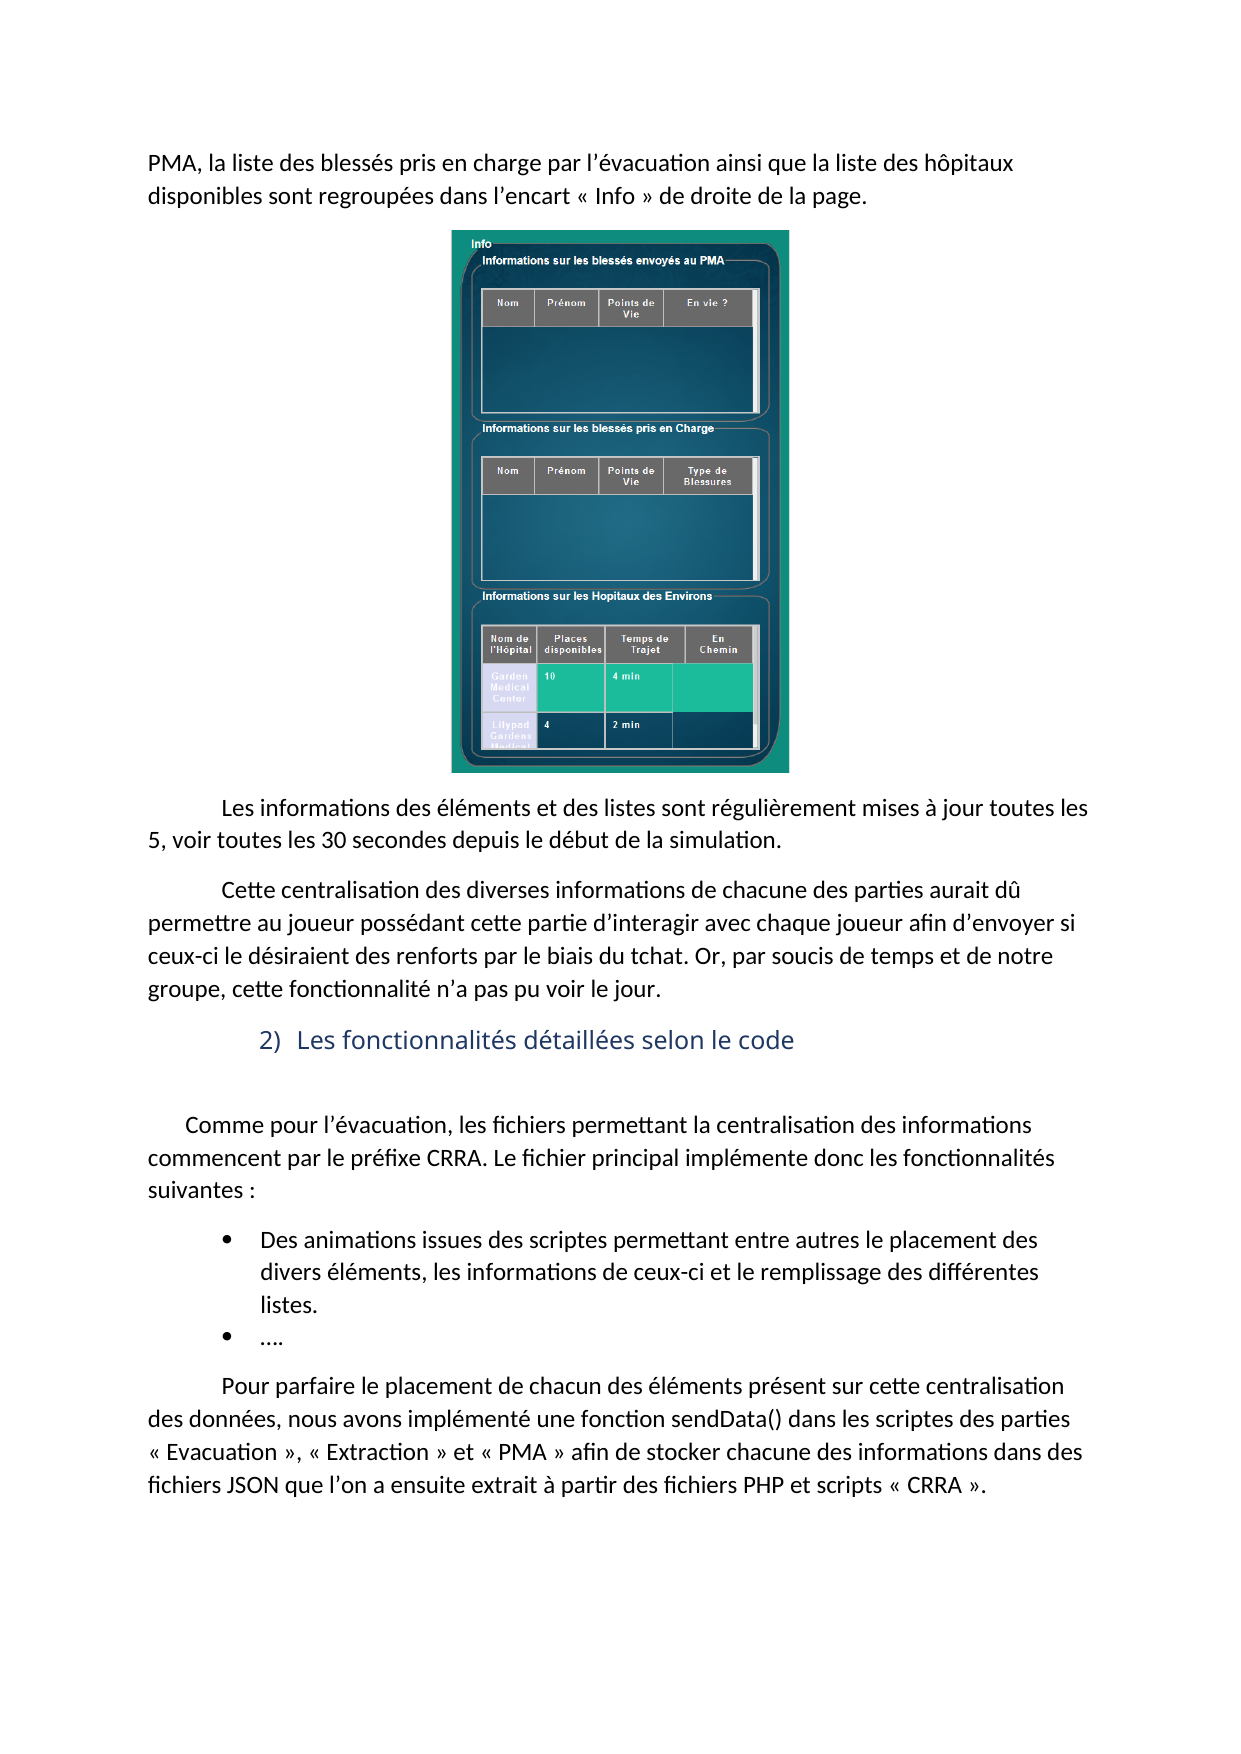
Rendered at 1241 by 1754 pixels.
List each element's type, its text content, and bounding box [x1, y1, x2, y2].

text Comme pour l’évacuation, les fichiers permettant la centralisation des informations commencent par le préfixe CRRA. Le fichier principal implémente donc les fonctionnalités suivantes : [148, 1109, 1093, 1205]
text Pour parfaire le placement de chacun des éléments présent sur cette centralisation des données, nous avons implémenté une fonction sendData() dans les scriptes des parties « Evacuation », « Extraction » et « PMA » afin de stocker chacune des informations dans des fichiers JSON que l’on a ensuite extrait à partir des fichiers PHP et scripts « CRRA ». [148, 1370, 1093, 1499]
list …. [223, 1321, 1093, 1352]
text Les informations des éléments et des listes sont régulièrement mises à jour toutes les 5, voir toutes les 30 secondes depuis le début de la simulation. [148, 792, 1093, 855]
picture [450, 230, 790, 773]
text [148, 148, 1093, 211]
list Des animations issues des scriptes permettant entre autres le placement des divers éléments, les informations de ceux-ci et le remplissage des différentes listes. [223, 1224, 1093, 1319]
text Cette centralisation des diverses informations de chacune des parties aurait dû permettre au joueur possédant cette partie d’interagir avec chaque joueur afin d’envoyer si ceux-ci le désiraient des renforts par le biais du tchat. Or, par soucis de temps et de notre groupe, cette fonctionnalité n’a pas pu voir le jour. [148, 874, 1093, 1003]
subtitle Les fonctionnalités détaillées selon le code [259, 1022, 1093, 1057]
